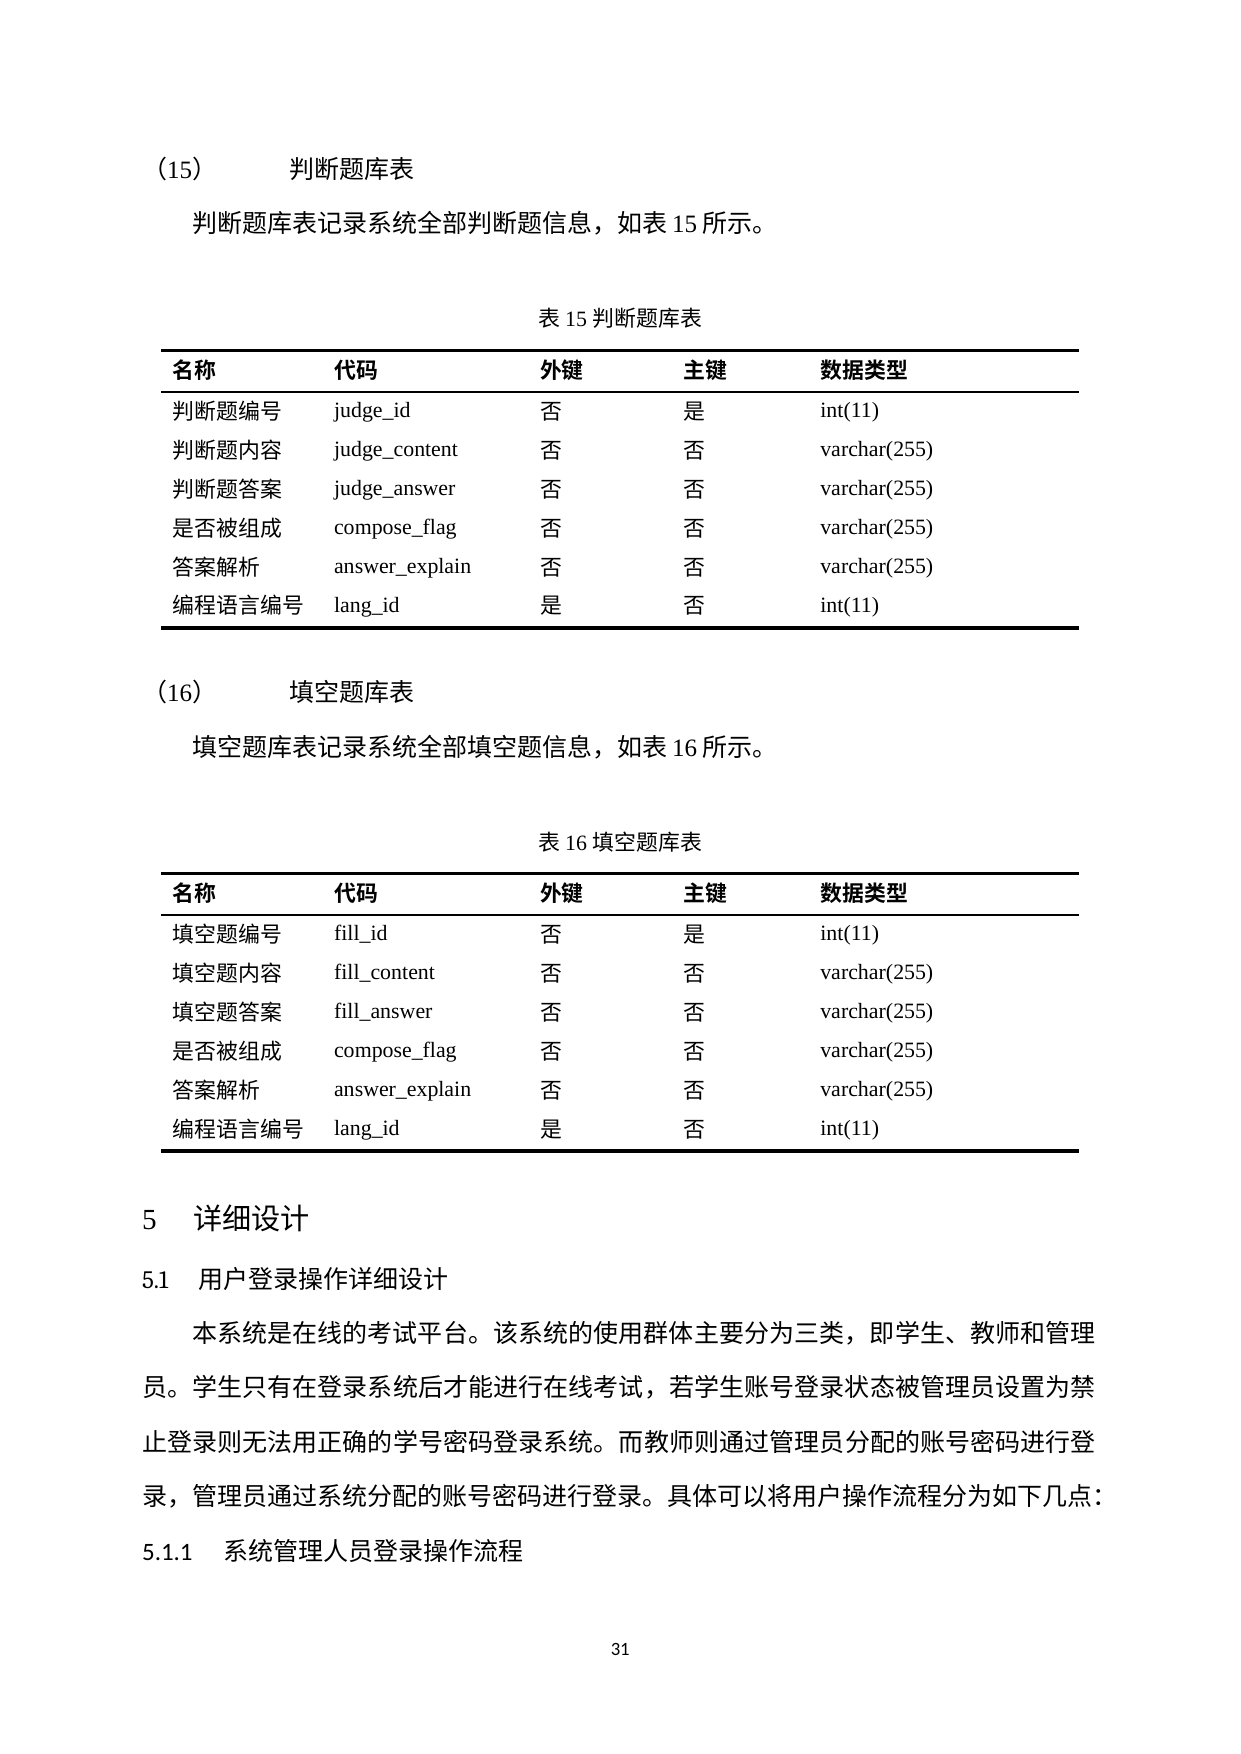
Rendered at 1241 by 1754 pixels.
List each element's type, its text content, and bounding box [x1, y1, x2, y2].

table_cell int(11) [809, 588, 1079, 626]
table_cell compose_flag [322, 510, 528, 548]
table_header 名称 [161, 352, 322, 391]
table_cell lang_id [322, 1110, 528, 1149]
table_cell varchar(255) [809, 1033, 1079, 1071]
table_cell 是 [672, 393, 808, 432]
list 填空题库表记录系统全部填空题信息，如表16所示。 [192, 727, 1098, 763]
table_cell 否 [672, 1071, 808, 1110]
table_cell 否 [528, 1071, 672, 1110]
table_header 主键 [672, 875, 808, 914]
text 用户登录操作详细设计 [142, 1259, 1098, 1295]
table_cell 答案解析 [161, 1071, 322, 1110]
table_cell 答案解析 [161, 549, 322, 587]
table_header 外键 [528, 875, 672, 914]
table_cell 否 [528, 955, 672, 993]
table_cell varchar(255) [809, 994, 1079, 1032]
table_cell 否 [672, 955, 808, 993]
table_cell judge_answer [322, 471, 528, 509]
table_header 外键 [528, 352, 672, 391]
text 系统管理人员登录操作流程 [142, 1531, 1098, 1567]
table_cell 否 [672, 471, 808, 509]
table_cell 否 [672, 1033, 808, 1071]
table_cell 否 [528, 549, 672, 587]
table_cell varchar(255) [809, 471, 1079, 509]
table_cell varchar(255) [809, 955, 1079, 993]
table_cell fill_content [322, 955, 528, 993]
table_cell 判断题编号 [161, 393, 322, 432]
table_cell 否 [672, 510, 808, 548]
table_cell 否 [528, 1033, 672, 1071]
text 表16 填空题库表 [142, 824, 1098, 856]
table_cell judge_content [322, 432, 528, 471]
table_cell 是 [672, 916, 808, 954]
table_cell 否 [672, 588, 808, 626]
table_cell 填空题答案 [161, 994, 322, 1032]
table_header 名称 [161, 875, 322, 914]
table_cell 否 [528, 393, 672, 432]
table_header 代码 [322, 875, 528, 914]
table_cell varchar(255) [809, 1071, 1079, 1110]
table_cell 是否被组成 [161, 510, 322, 548]
table_cell int(11) [809, 916, 1079, 954]
table_cell 否 [672, 432, 808, 471]
table_cell int(11) [809, 393, 1079, 432]
table_cell varchar(255) [809, 432, 1079, 471]
table_header 主键 [672, 352, 808, 391]
table_cell varchar(255) [809, 549, 1079, 587]
list 填空题库表 [142, 673, 1098, 709]
table_cell 否 [528, 510, 672, 548]
list 判断题库表 [142, 149, 1098, 186]
table_cell compose_flag [322, 1033, 528, 1071]
table_cell 填空题内容 [161, 955, 322, 993]
table_header 代码 [322, 352, 528, 391]
table_header 数据类型 [809, 352, 1079, 391]
table_cell 否 [528, 916, 672, 954]
table_cell answer_explain [322, 1071, 528, 1110]
table_cell 否 [672, 994, 808, 1032]
table_cell int(11) [809, 1110, 1079, 1149]
table_cell lang_id [322, 588, 528, 626]
table_cell fill_id [322, 916, 528, 954]
table_cell 否 [528, 432, 672, 471]
subtitle 详细设计 [142, 1196, 1098, 1238]
table_cell 否 [528, 471, 672, 509]
table_cell 判断题内容 [161, 432, 322, 471]
table_cell varchar(255) [809, 510, 1079, 548]
text 表15 判断题库表 [142, 301, 1098, 333]
table_cell 否 [672, 1110, 808, 1149]
table_cell 是 [528, 588, 672, 626]
table_cell 判断题答案 [161, 471, 322, 509]
table_cell 填空题编号 [161, 916, 322, 954]
table_header 数据类型 [809, 875, 1079, 914]
text 本系统是在线的考试平台。该系统的使用群体主要分为三类，即学生、教师和管理员。学生只有在登录系统后才能进行在线考试，若学生账号登录状态被管理员设置为禁止登录则无法用正确的学号密码登录系统。而教师则通过管理员分配的账号密码进行登录，管理员通过系统分配的账号密码进行登录。具体可以将用户操作流程分为如下几点： [142, 1313, 1098, 1513]
table_cell 编程语言编号 [161, 588, 322, 626]
table_cell 是否被组成 [161, 1033, 322, 1071]
table_cell 是 [528, 1110, 672, 1149]
table_cell fill_answer [322, 994, 528, 1032]
table_cell 否 [528, 994, 672, 1032]
table_cell 否 [672, 549, 808, 587]
table_cell answer_explain [322, 549, 528, 587]
list 判断题库表记录系统全部判断题信息，如表15所示。 [192, 204, 1098, 240]
table_cell judge_id [322, 393, 528, 432]
table_cell 编程语言编号 [161, 1110, 322, 1149]
